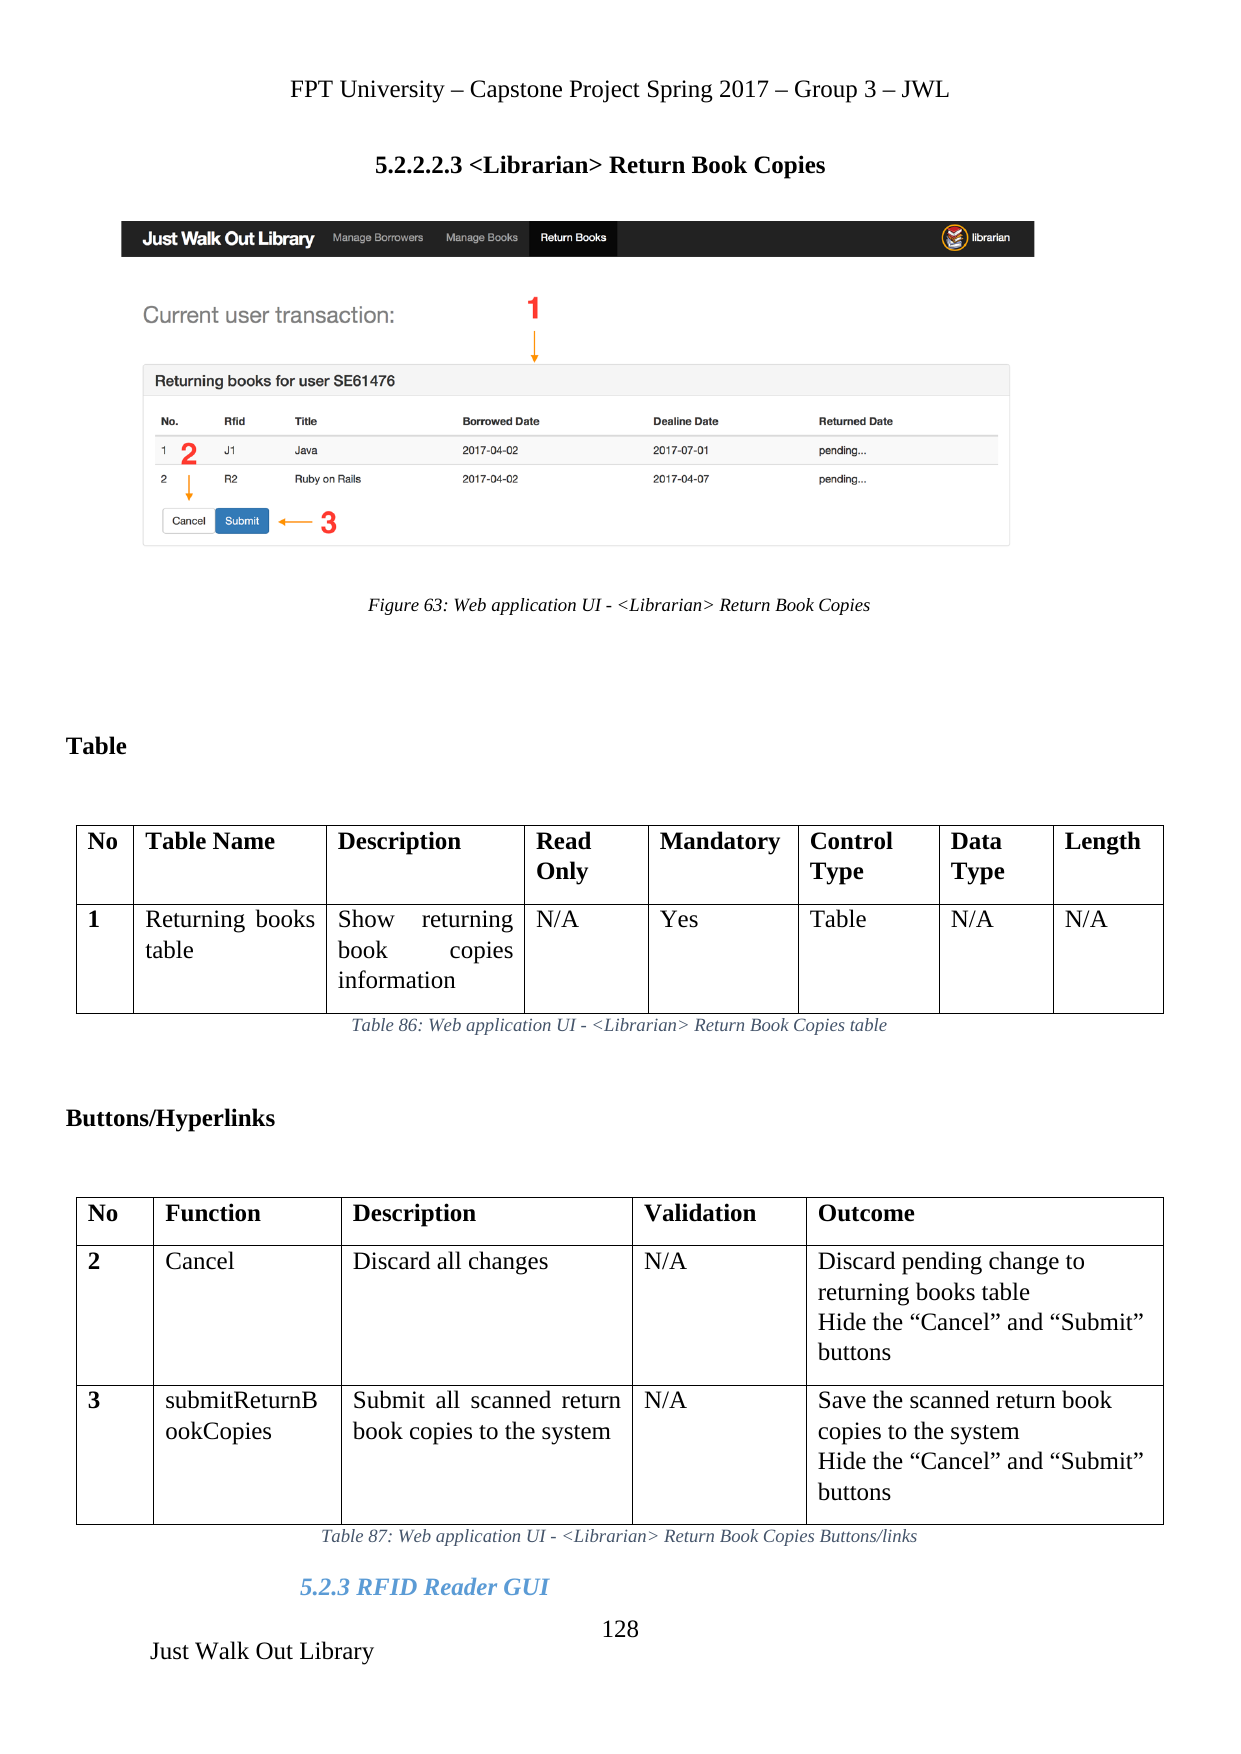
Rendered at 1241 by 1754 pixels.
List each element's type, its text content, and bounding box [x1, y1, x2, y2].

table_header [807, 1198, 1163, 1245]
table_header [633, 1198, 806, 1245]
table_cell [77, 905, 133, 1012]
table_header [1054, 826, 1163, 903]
text Table [66, 731, 1090, 759]
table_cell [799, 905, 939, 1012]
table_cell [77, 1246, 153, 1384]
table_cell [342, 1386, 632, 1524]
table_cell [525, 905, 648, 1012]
subtitle RFID Reader GUI [300, 1572, 1090, 1600]
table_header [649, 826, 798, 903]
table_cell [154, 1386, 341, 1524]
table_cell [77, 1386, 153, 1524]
text Buttons/Hyperlinks [66, 1103, 1090, 1132]
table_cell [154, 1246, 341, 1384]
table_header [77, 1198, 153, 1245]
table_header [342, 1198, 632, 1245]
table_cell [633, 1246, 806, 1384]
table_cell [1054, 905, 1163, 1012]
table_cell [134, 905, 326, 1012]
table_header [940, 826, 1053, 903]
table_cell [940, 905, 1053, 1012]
subtitle <Librarian> Return Book Copies [375, 150, 1090, 179]
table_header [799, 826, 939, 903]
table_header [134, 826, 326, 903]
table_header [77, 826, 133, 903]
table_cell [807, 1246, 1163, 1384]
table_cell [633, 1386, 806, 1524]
picture [121, 221, 1035, 576]
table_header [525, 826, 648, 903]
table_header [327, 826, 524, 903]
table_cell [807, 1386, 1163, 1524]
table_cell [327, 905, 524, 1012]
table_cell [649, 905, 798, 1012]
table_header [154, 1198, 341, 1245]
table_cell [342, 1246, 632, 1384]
